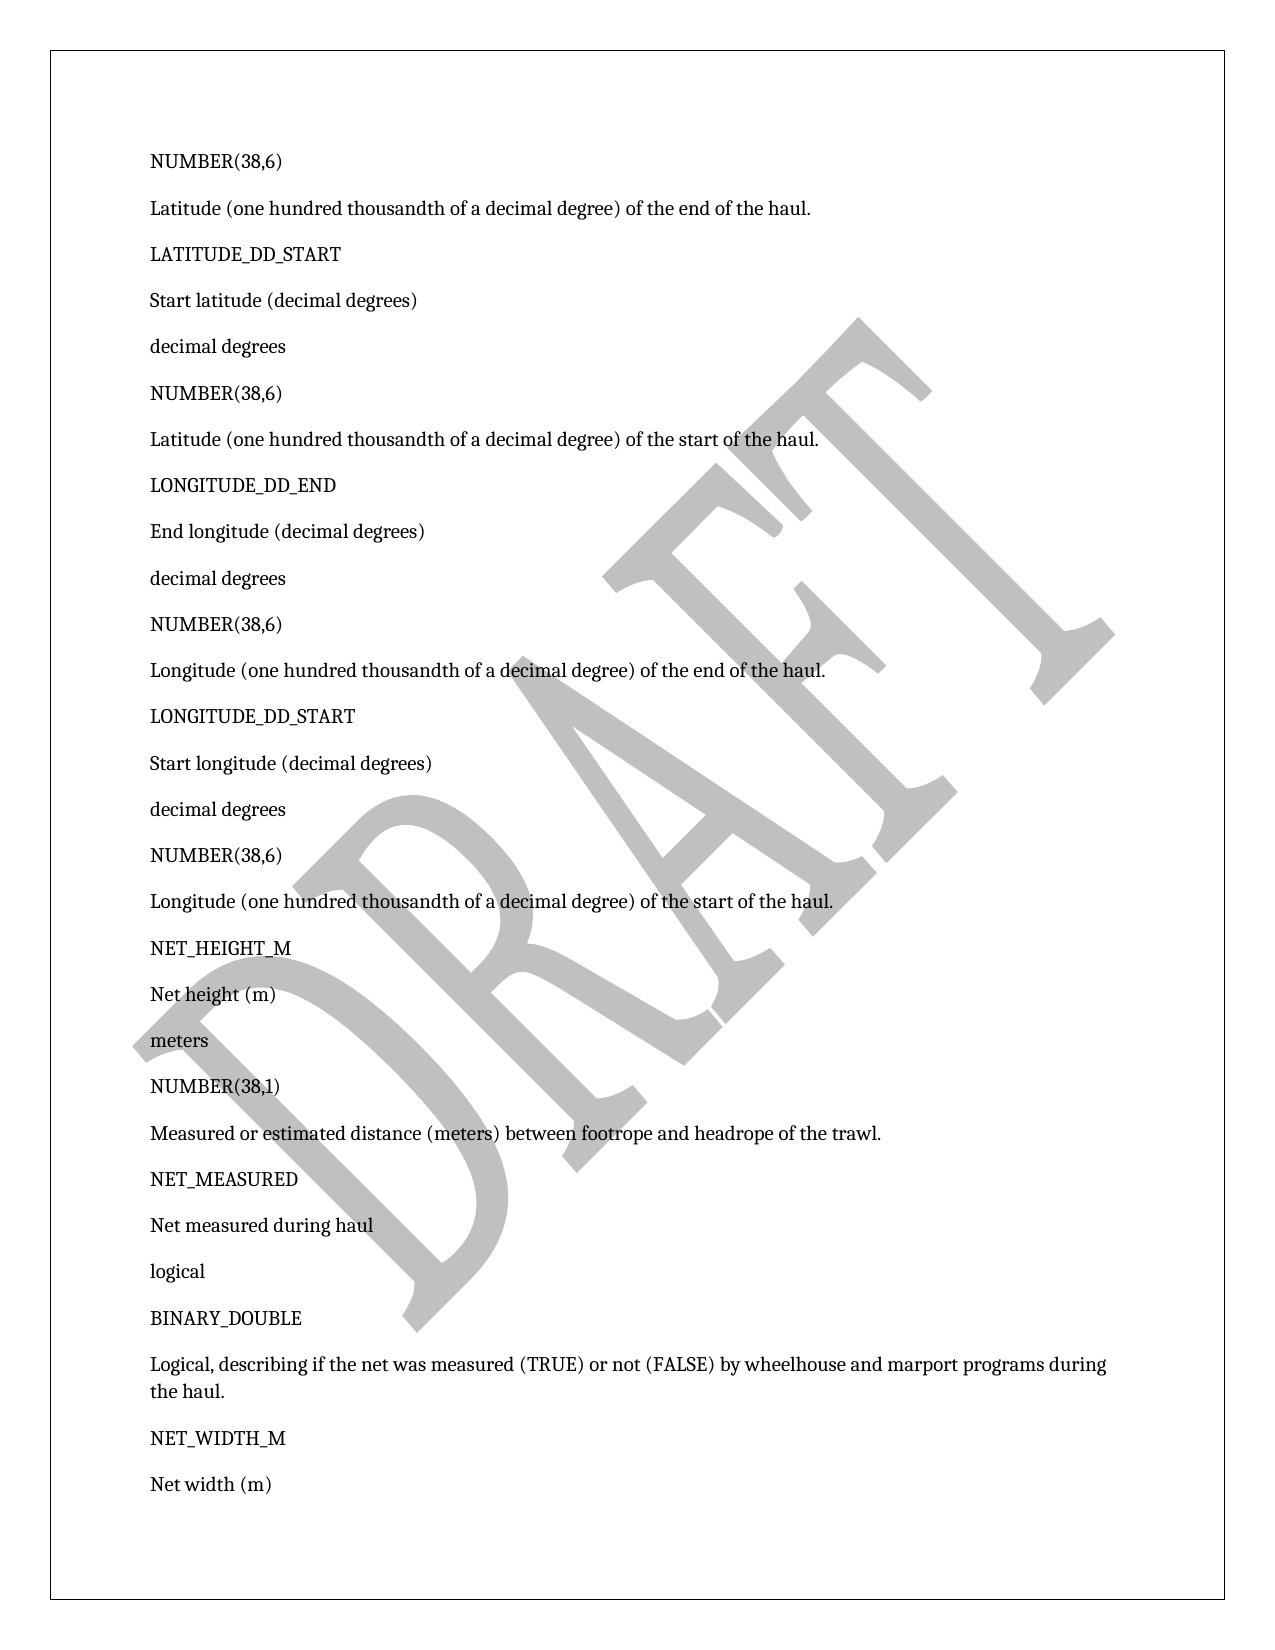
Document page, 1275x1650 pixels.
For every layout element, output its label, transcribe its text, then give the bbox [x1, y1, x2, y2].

text Latitude (one hundred thousandth of a decimal degree) of the start of the haul. [150, 427, 1125, 451]
text Net measured during haul [150, 1214, 1125, 1238]
text LONGITUDE_DD_START [150, 705, 1125, 729]
text NET_HEIGHT_M [150, 936, 1125, 960]
text NUMBER(38,6) [150, 150, 1125, 174]
text meters [150, 1029, 1125, 1053]
text BINARY_DOUBLE [150, 1306, 1125, 1330]
text Latitude (one hundred thousandth of a decimal degree) of the end of the haul. [150, 196, 1125, 220]
text NUMBER(38,6) [150, 381, 1125, 405]
text logical [150, 1260, 1125, 1284]
text End longitude (decimal degrees) [150, 520, 1125, 544]
text NET_WIDTH_M [150, 1426, 1125, 1450]
text decimal degrees [150, 566, 1125, 590]
text Logical, describing if the net was measured (TRUE) or not (FALSE) by wheelhouse and marport programs during the haul. [150, 1352, 1125, 1404]
text Net width (m) [150, 1472, 1125, 1496]
text decimal degrees [150, 797, 1125, 821]
text Net height (m) [150, 982, 1125, 1006]
text NUMBER(38,1) [150, 1075, 1125, 1099]
text Longitude (one hundred thousandth of a decimal degree) of the end of the haul. [150, 659, 1125, 683]
text Start longitude (decimal degrees) [150, 751, 1125, 775]
text NET_MEASURED [150, 1167, 1125, 1191]
text NUMBER(38,6) [150, 844, 1125, 868]
text Measured or estimated distance (meters) between footrope and headrope of the trawl. [150, 1121, 1125, 1145]
text Longitude (one hundred thousandth of a decimal degree) of the start of the haul. [150, 890, 1125, 914]
text LONGITUDE_DD_END [150, 474, 1125, 498]
text LATITUDE_DD_START [150, 242, 1125, 266]
text Start latitude (decimal degrees) [150, 289, 1125, 313]
text NUMBER(38,6) [150, 612, 1125, 636]
text decimal degrees [150, 335, 1125, 359]
